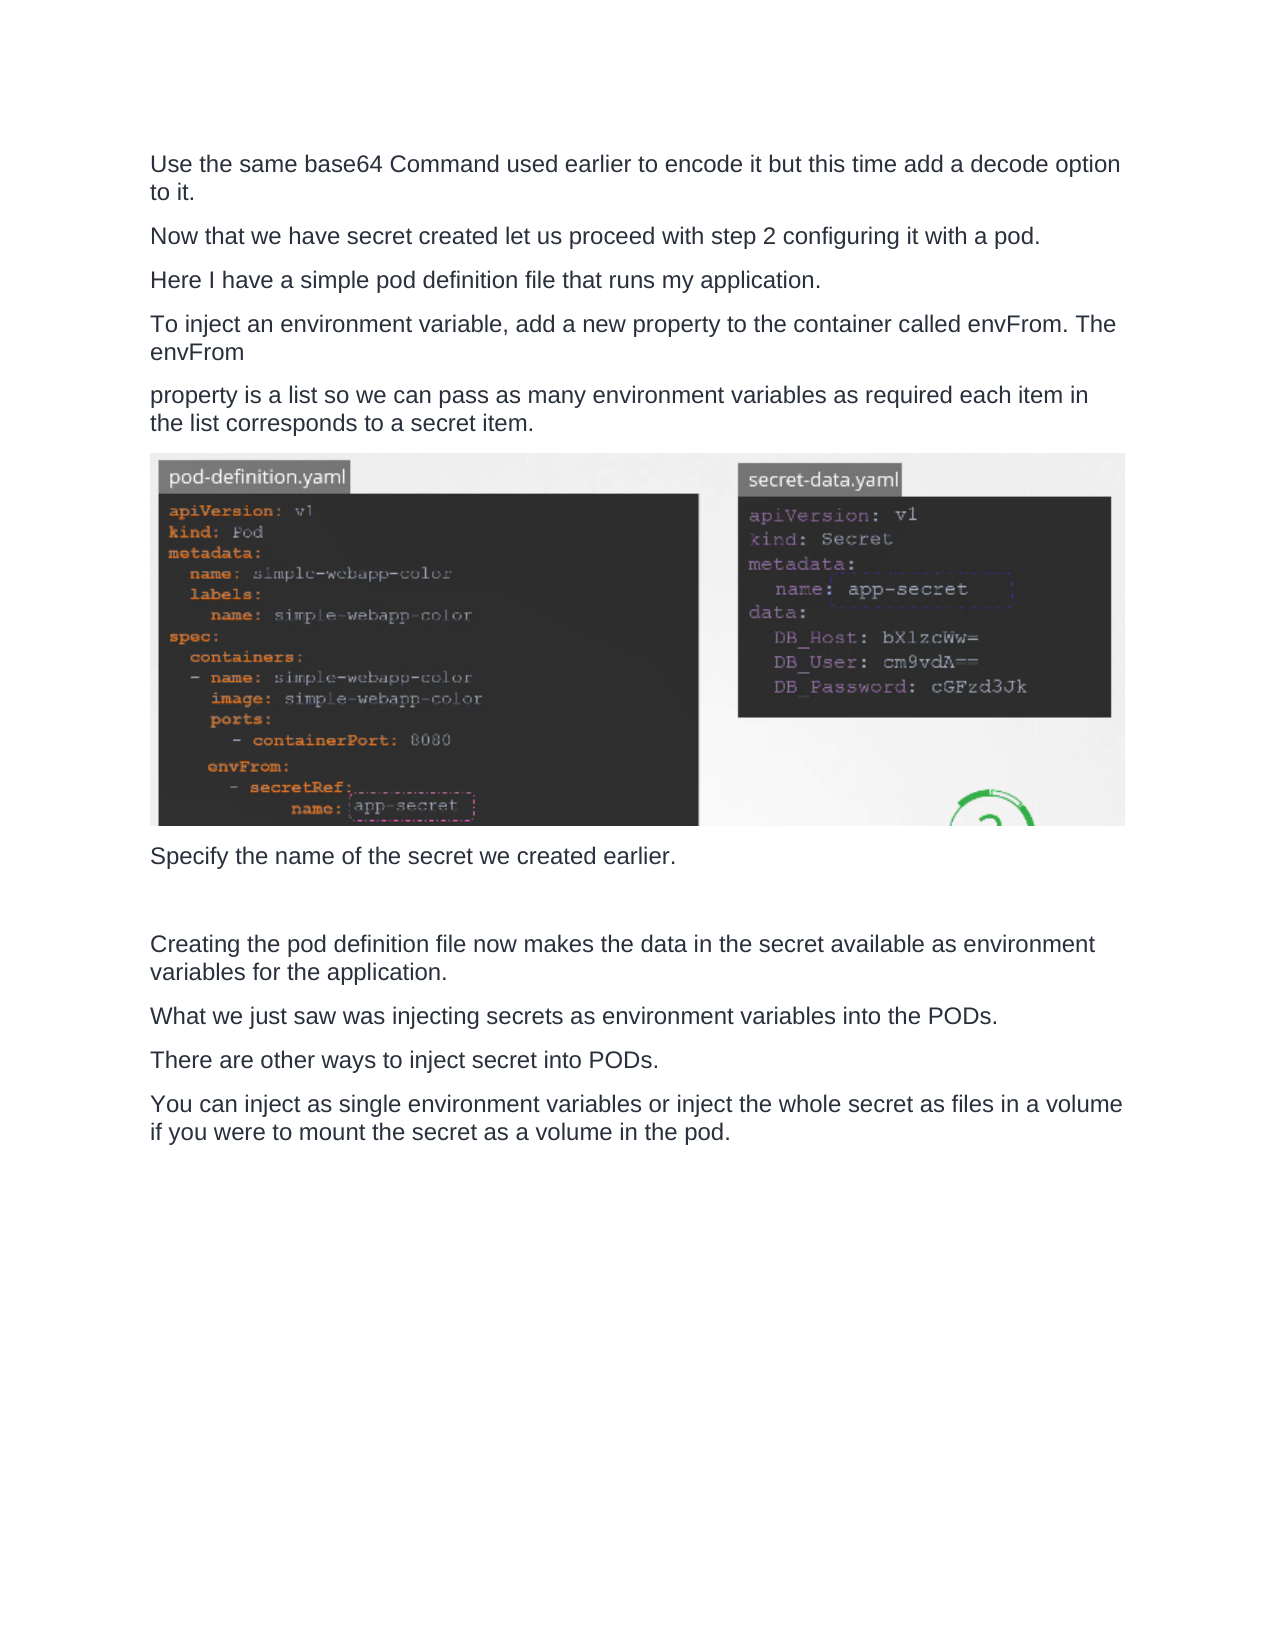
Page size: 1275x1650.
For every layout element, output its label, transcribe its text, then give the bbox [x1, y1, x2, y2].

text Now that we have secret created let us proceed with step 2 configuring it with a pod. [150, 222, 1125, 249]
text What we just saw was injecting secrets as environment variables into the PODs. [150, 1002, 1125, 1030]
text Here I have a simple pod definition file that runs my application. [150, 266, 1125, 293]
text Use the same base64 Command used earlier to encode it but this time add a decode option to it. [150, 150, 1125, 205]
text You can inject as single environment variables or inject the whole secret as files in a volume if you were to mount the secret as a volume in the pod. [150, 1090, 1125, 1145]
text Creating the pod definition file now makes the data in the secret available as environment variables for the application. [150, 930, 1125, 986]
text property is a list so we can pass as many environment variables as required each item in the list corresponds to a secret item. [150, 381, 1125, 437]
text To inject an environment variable, add a new property to the container called envFrom. The envFrom [150, 310, 1125, 365]
picture [150, 453, 1125, 826]
text There are other ways to inject secret into PODs. [150, 1046, 1125, 1074]
text Specify the name of the secret we created earlier. [150, 842, 1125, 870]
